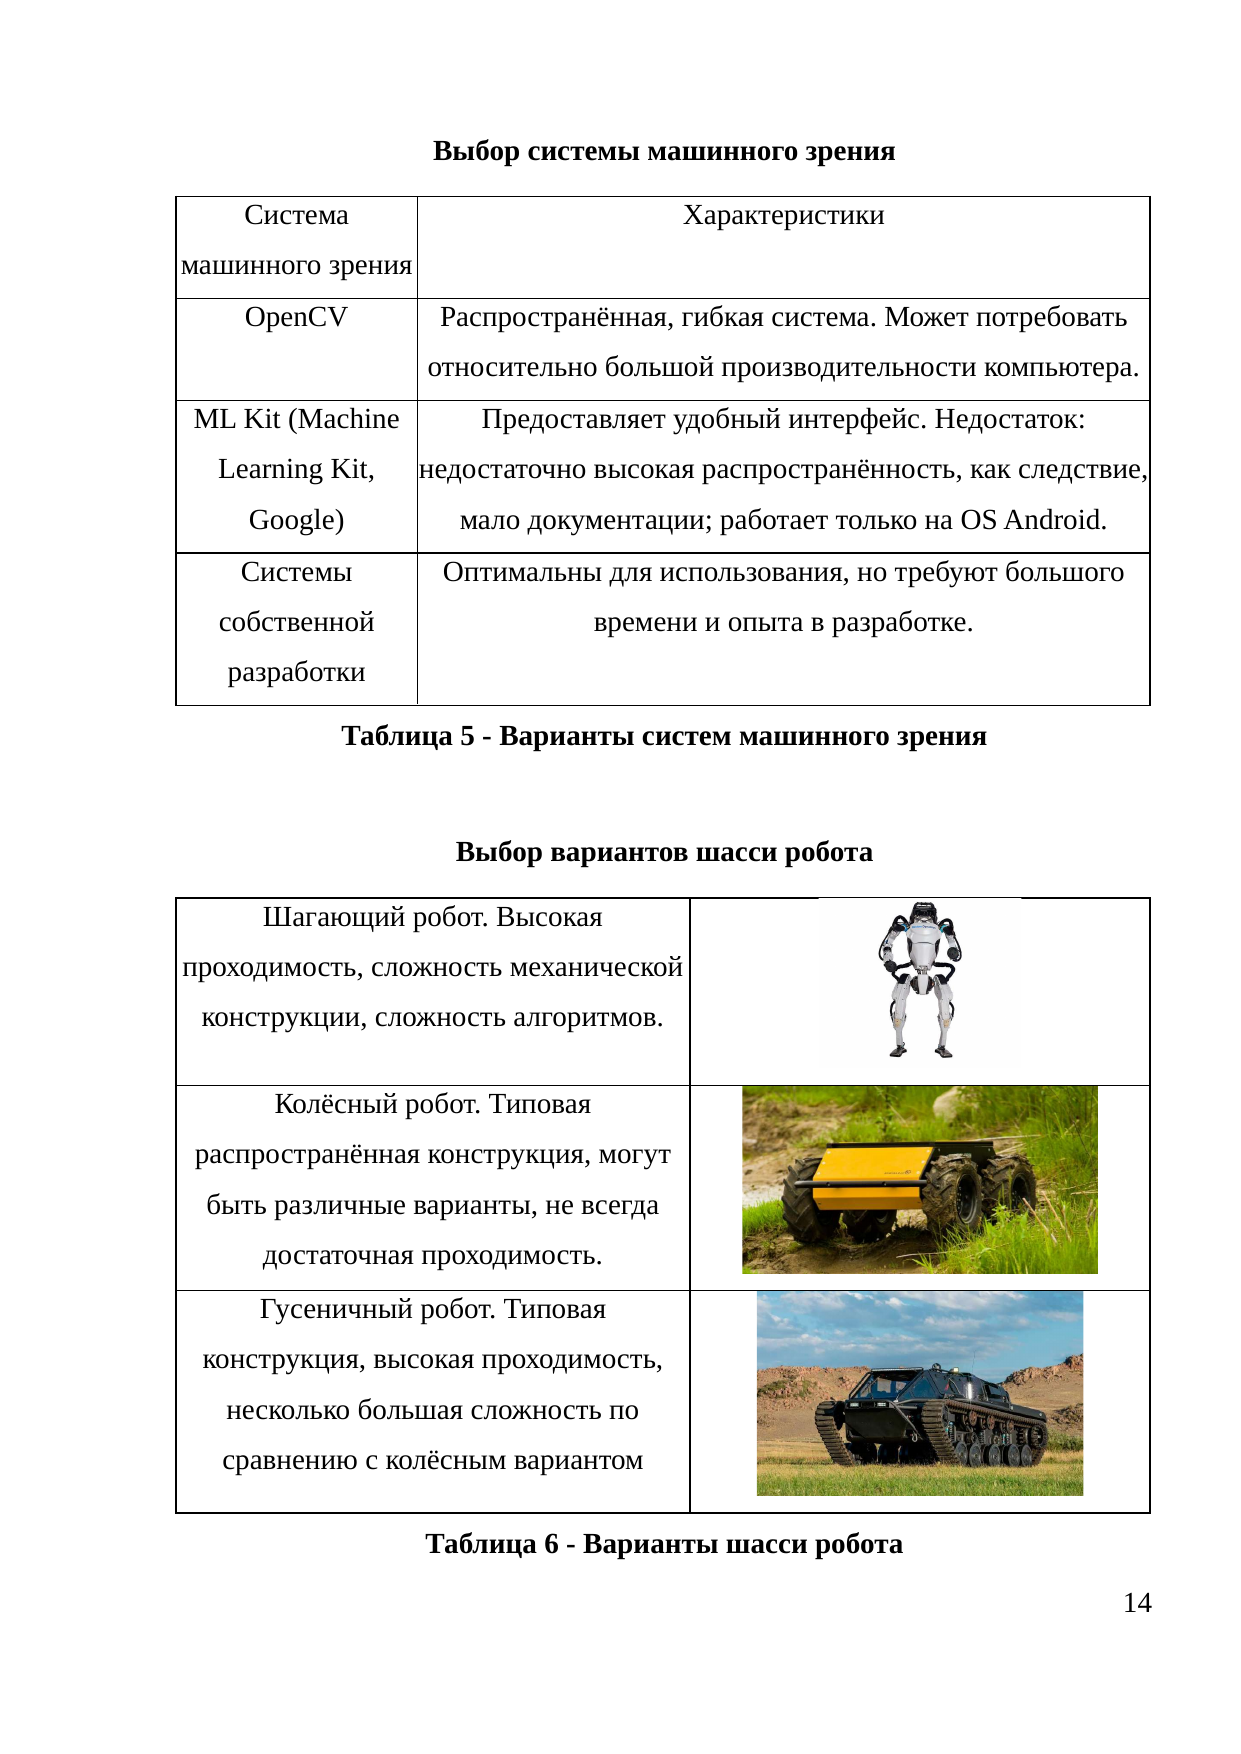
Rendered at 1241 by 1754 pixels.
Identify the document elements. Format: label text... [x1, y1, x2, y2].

table_cell [691, 1291, 1149, 1512]
table_cell [691, 1086, 1149, 1290]
table_cell OpenCV [177, 299, 417, 400]
subtitle Выбор вариантов шасси робота [177, 834, 1152, 868]
subtitle Выбор системы машинного зрения [177, 133, 1152, 166]
table_cell Оптимальны для использования, но требуют большого времени и опыта в разработке. [418, 554, 1149, 704]
picture [742, 1086, 1098, 1274]
table_cell ML Kit (Machine Learning Kit, Google) [177, 401, 417, 552]
table_cell Системы собственной разработки [177, 554, 417, 704]
table_header Шагающий робот. Высокая проходимость, сложность механической конструкции, сложность алгоритмов. [177, 899, 689, 1084]
table_cell Распространённая, гибкая система. Может потребовать относительно большой производительности компьютера. [418, 299, 1149, 400]
table_header [691, 899, 1149, 1084]
picture [756, 1291, 1084, 1496]
picture [818, 898, 1022, 1068]
table_cell Предоставляет удобный интерфейс. Недостаток: недостаточно высокая распространённость, как следствие, мало документации; работает только на OS Android. [418, 401, 1149, 552]
table_header Система машинного зрения [177, 197, 417, 298]
table_cell Колёсный робот. Типовая распространённая конструкция, могут быть различные варианты, не всегда достаточная проходимость. [177, 1086, 689, 1290]
table_header Характеристики [418, 197, 1149, 298]
subtitle Таблица 5 - Варианты систем машинного зрения [177, 718, 1152, 752]
table_cell Гусеничный робот. Типовая конструкция, высокая проходимость, несколько большая сложность по сравнению с колёсным вариантом [177, 1291, 689, 1512]
subtitle Таблица 6 - Варианты шасси робота [177, 1526, 1152, 1560]
